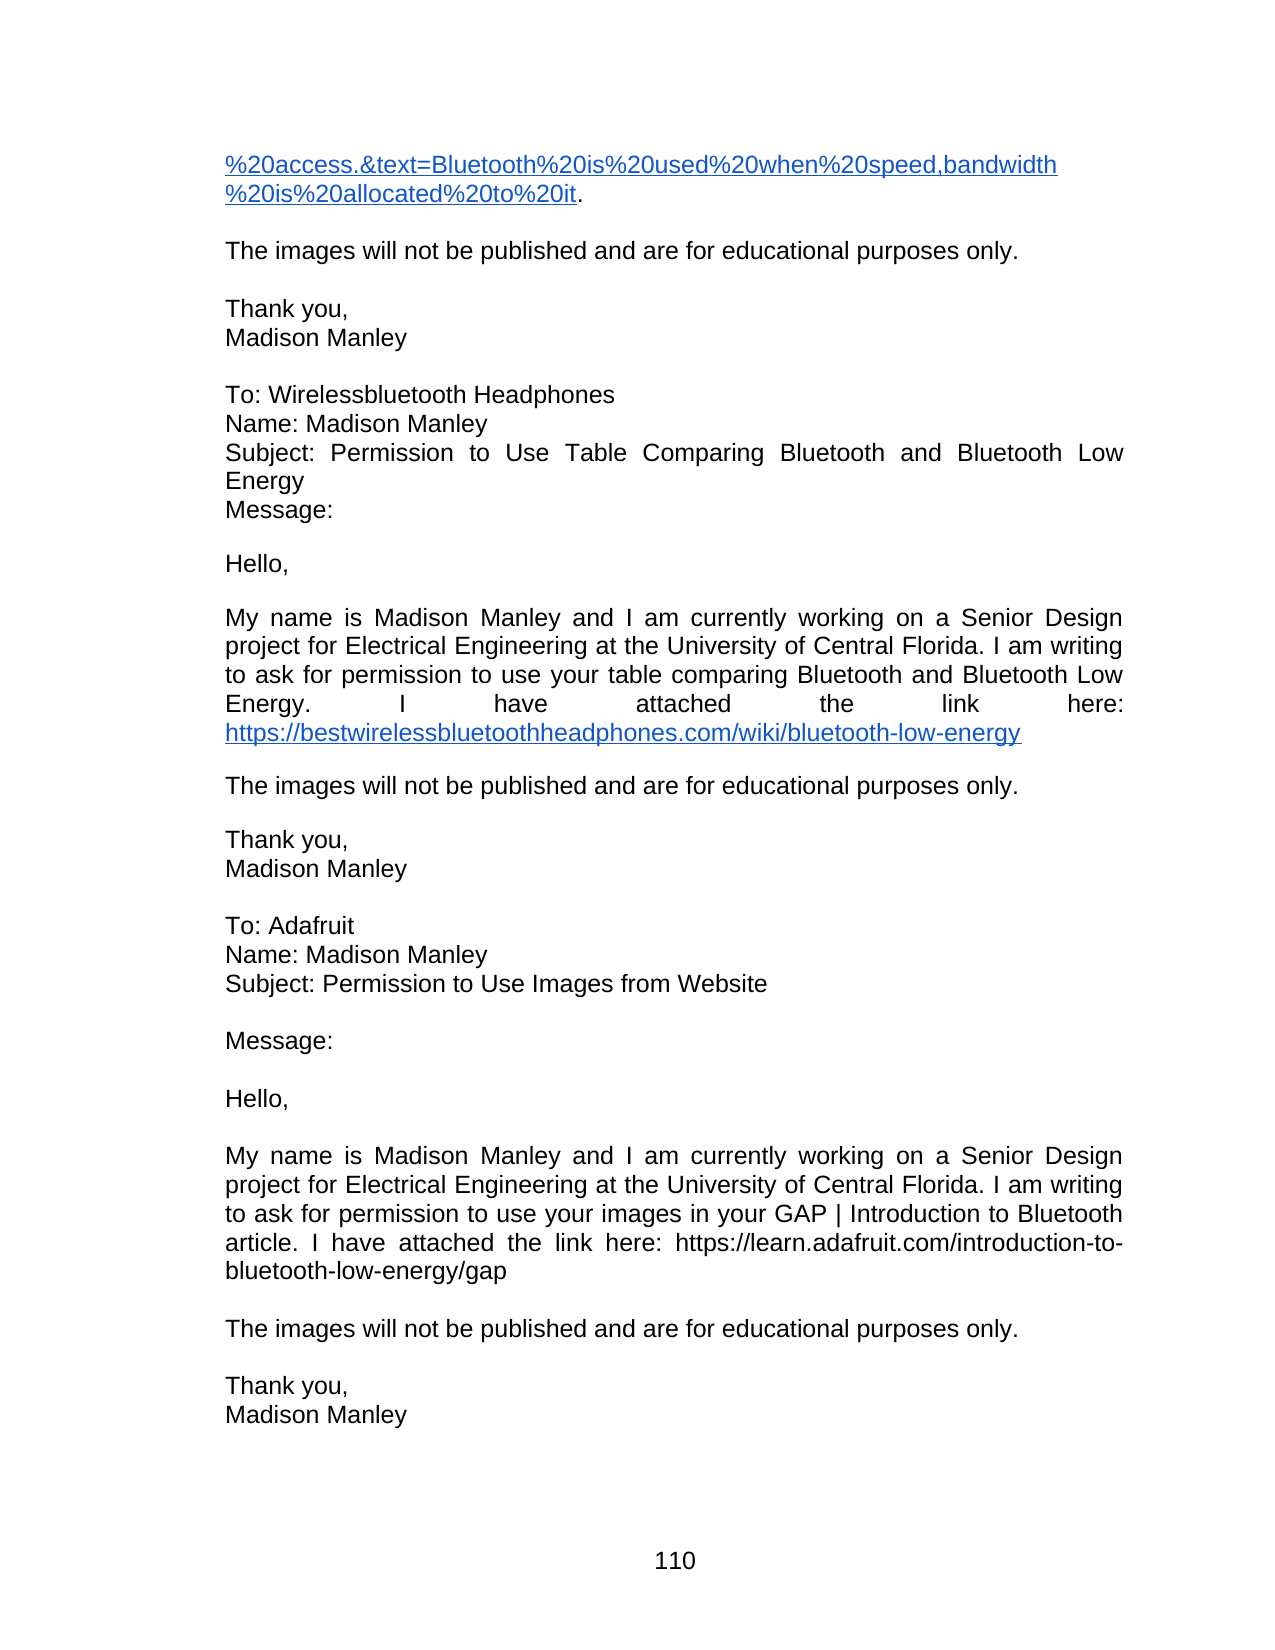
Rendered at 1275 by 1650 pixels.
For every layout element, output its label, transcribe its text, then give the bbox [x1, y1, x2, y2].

text To: Wirelessbluetooth Headphones [225, 380, 1125, 409]
text Message: [225, 495, 1125, 524]
text Hello, [225, 549, 1125, 577]
text The images will not be published and are for educational purposes only. [225, 771, 1125, 800]
text Madison Manley [225, 322, 1125, 351]
text Name: Madison Manley [225, 409, 1125, 437]
text Subject: Permission to Use Images from Website [225, 969, 1125, 997]
text Thank you, [225, 294, 1125, 322]
text My name is Madison Manley and I am currently working on a Senior Design project for Electrical Engineering at the University of Central Florida. I am writing to ask for permission to use your table comparing Bluetooth and Bluetooth Low Energy. I have attached the link here: https://bestwirelessbluetoothheadphones.com/wiki/bluetooth-low-energy [225, 602, 1125, 746]
text Thank you, [225, 825, 1125, 854]
text Madison Manley [225, 1400, 1125, 1429]
text My name is Madison Manley and I am currently working on a Senior Design project for Electrical Engineering at the University of Central Florida. I am writing to ask for permission to use your images in your GAP | Introduction to Bluetooth article. I have attached the link here: https://learn.adafruit.com/introduction-to-bluetooth-low-energy/gap [225, 1141, 1125, 1285]
text The images will not be published and are for educational purposes only. [225, 236, 1125, 265]
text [225, 150, 1125, 207]
text Madison Manley [225, 854, 1125, 882]
text Hello, [225, 1084, 1125, 1112]
text Message: [225, 1026, 1125, 1055]
text Thank you, [225, 1371, 1125, 1400]
text The images will not be published and are for educational purposes only. [225, 1314, 1125, 1342]
text Name: Madison Manley [225, 940, 1125, 969]
text Subject: Permission to Use Table Comparing Bluetooth and Bluetooth Low Energy [225, 437, 1125, 495]
text To: Adafruit [225, 911, 1125, 940]
